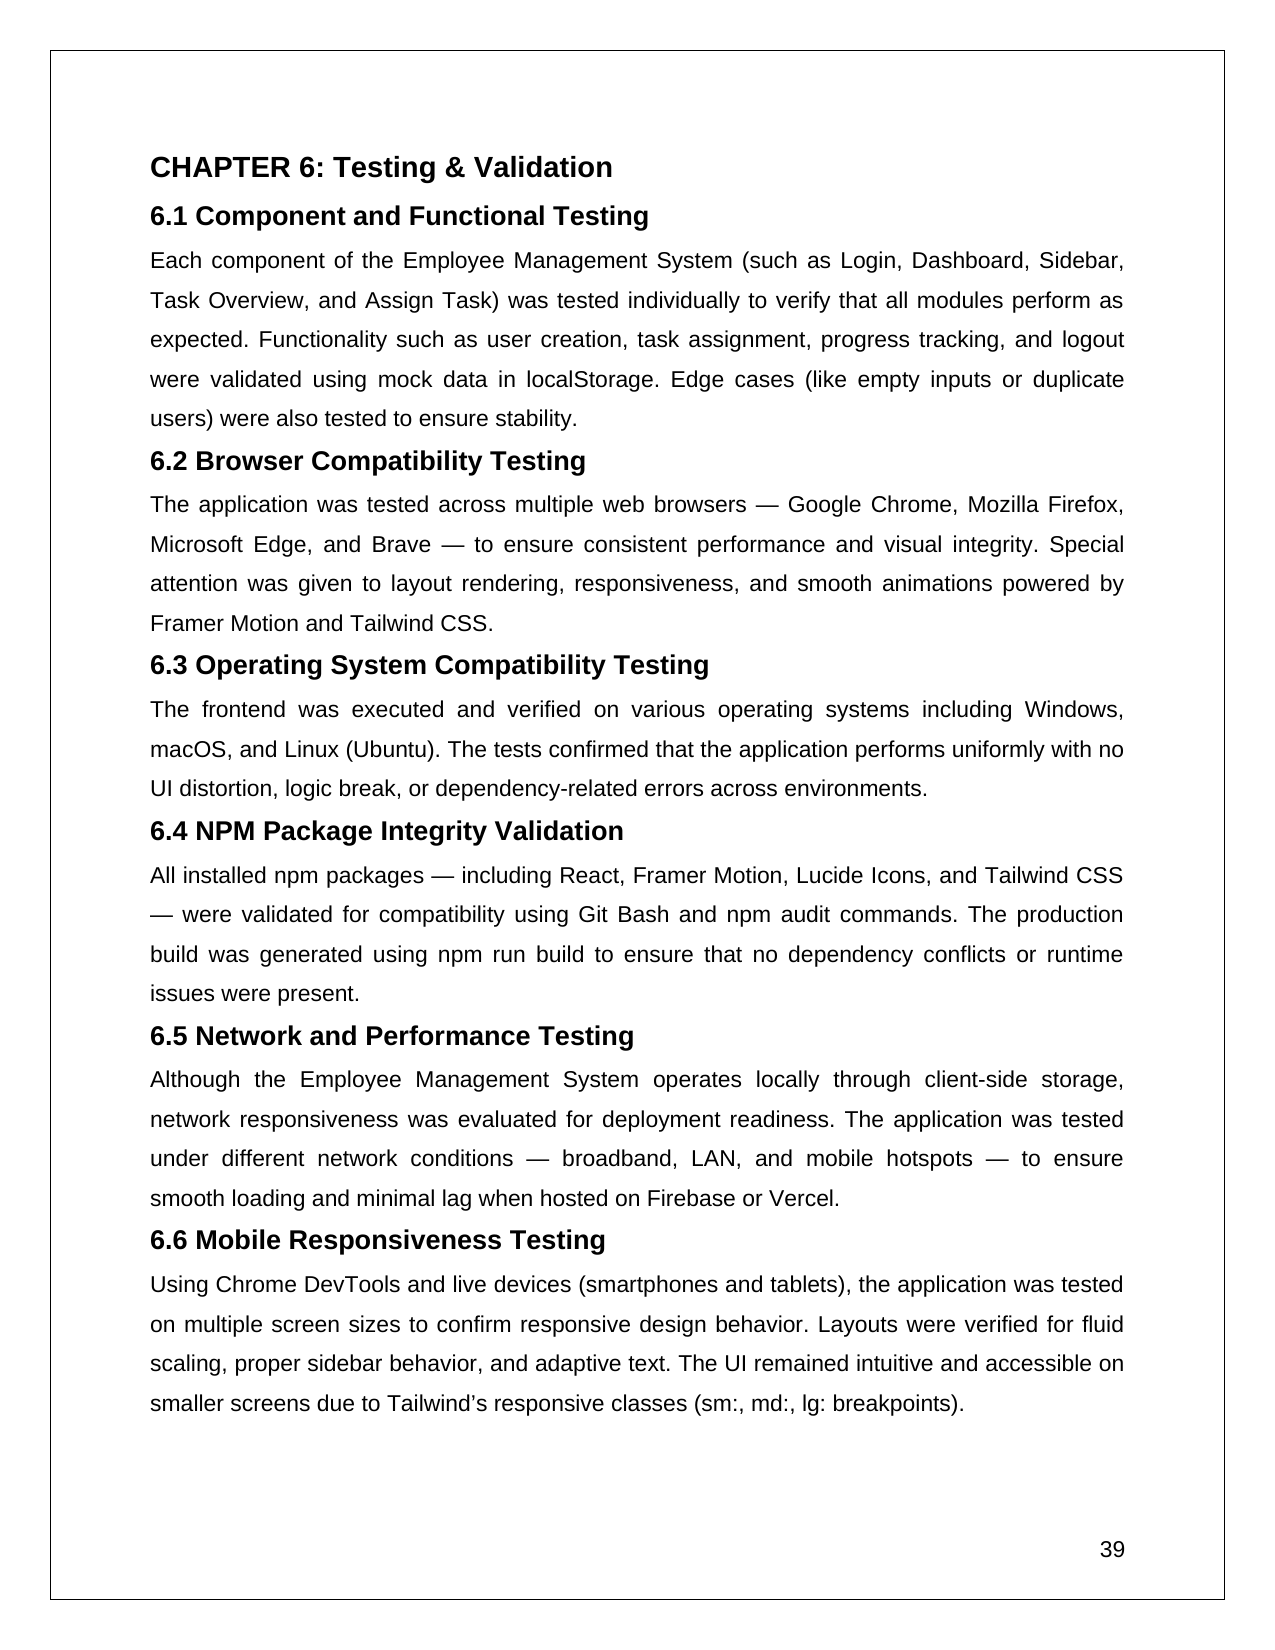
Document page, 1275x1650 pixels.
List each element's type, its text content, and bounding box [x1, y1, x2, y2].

text Although the Employee Management System operates locally through client-side storage, network responsiveness was evaluated for deployment readiness. The application was tested under different network conditions — broadband, LAN, and mobile hotspots — to ensure smooth loading and minimal lag when hosted on Firebase or Vercel. [150, 1066, 1125, 1211]
subtitle 6.1 Component and Functional Testing [150, 200, 1125, 232]
text The frontend was executed and verified on various operating systems including Windows, macOS, and Linux (Ubuntu). The tests confirmed that the application performs uniformly with no UI distortion, logic break, or dependency-related errors across environments. [150, 696, 1125, 802]
subtitle CHAPTER 6: Testing & Validation [150, 150, 1125, 183]
subtitle 6.3 Operating System Compatibility Testing [150, 649, 1125, 681]
subtitle 6.5 Network and Performance Testing [150, 1019, 1125, 1051]
subtitle 6.6 Mobile Responsiveness Testing [150, 1224, 1125, 1256]
text Each component of the Employee Management System (such as Login, Dashboard, Sidebar, Task Overview, and Assign Task) was tested individually to verify that all modules perform as expected. Functionality such as user creation, task assignment, progress tracking, and logout were validated using mock data in localStorage. Edge cases (like empty inputs or duplicate users) were also tested to ensure stability. [150, 247, 1125, 431]
text All installed npm packages — including React, Framer Motion, Lucide Icons, and Tailwind CSS — were validated for compatibility using Git Bash and npm audit commands. The production build was generated using npm run build to ensure that no dependency conflicts or runtime issues were present. [150, 862, 1125, 1006]
text The application was tested across multiple web browsers — Google Chrome, Mozilla Firefox, Microsoft Edge, and Brave — to ensure consistent performance and visual integrity. Special attention was given to layout rendering, responsiveness, and smooth animations powered by Framer Motion and Tailwind CSS. [150, 491, 1125, 636]
subtitle 6.4 NPM Package Integrity Validation [150, 815, 1125, 846]
text Using Chrome DevTools and live devices (smartphones and tablets), the application was tested on multiple screen sizes to confirm responsive design behavior. Layouts were verified for fluid scaling, proper sidebar behavior, and adaptive text. The UI remained intuitive and accessible on smaller screens due to Tailwind’s responsive classes (sm:, md:, lg: breakpoints). [150, 1271, 1125, 1416]
subtitle 6.2 Browser Compatibility Testing [150, 444, 1125, 476]
